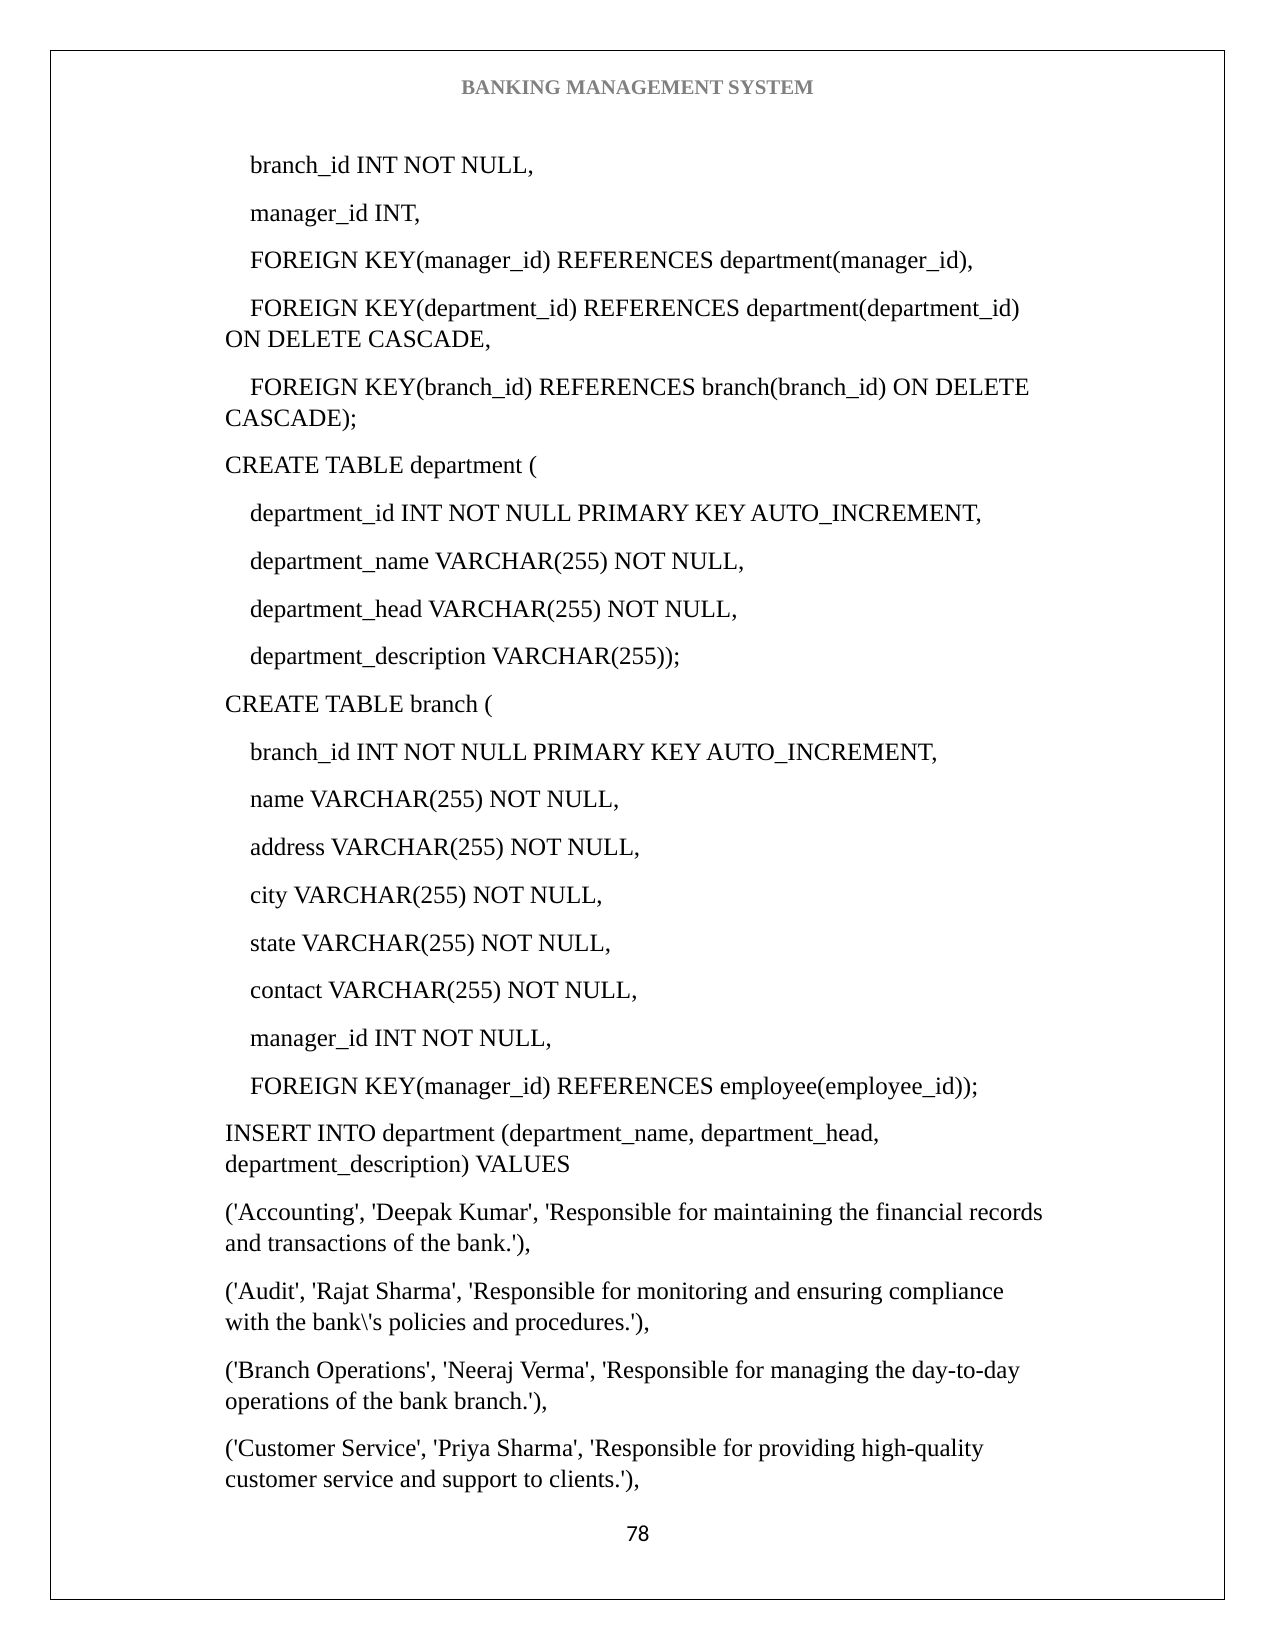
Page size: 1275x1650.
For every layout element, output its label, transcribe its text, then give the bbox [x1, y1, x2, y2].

text manager_id INT, [225, 198, 1050, 226]
text department_name VARCHAR(255) NOT NULL, [225, 546, 1050, 575]
text branch_id INT NOT NULL PRIMARY KEY AUTO_INCREMENT, [225, 737, 1050, 766]
text department_id INT NOT NULL PRIMARY KEY AUTO_INCREMENT, [225, 498, 1050, 527]
text manager_id INT NOT NULL, [225, 1023, 1050, 1052]
text FOREIGN KEY(branch_id) REFERENCES branch(branch_id) ON DELETE CASCADE); [225, 372, 1050, 432]
text INSERT INTO department (department_name, department_head, department_description) VALUES [225, 1118, 1050, 1178]
text department_description VARCHAR(255)); [225, 641, 1050, 670]
text address VARCHAR(255) NOT NULL, [225, 832, 1050, 861]
text contact VARCHAR(255) NOT NULL, [225, 975, 1050, 1004]
text ('Branch Operations', 'Neeraj Verma', 'Responsible for managing the day-to-day operations of the bank branch.'), [225, 1355, 1050, 1414]
text FOREIGN KEY(manager_id) REFERENCES employee(employee_id)); [225, 1071, 1050, 1099]
text name VARCHAR(255) NOT NULL, [225, 784, 1050, 813]
text ('Accounting', 'Deepak Kumar', 'Responsible for maintaining the financial records and transactions of the bank.'), [225, 1197, 1050, 1257]
text ('Customer Service', 'Priya Sharma', 'Responsible for providing high-quality customer service and support to clients.'), [225, 1433, 1050, 1493]
text FOREIGN KEY(manager_id) REFERENCES department(manager_id), [225, 245, 1050, 274]
text branch_id INT NOT NULL, [225, 150, 1050, 179]
text state VARCHAR(255) NOT NULL, [225, 928, 1050, 956]
text CREATE TABLE department ( [225, 451, 1050, 479]
text city VARCHAR(255) NOT NULL, [225, 880, 1050, 909]
text CREATE TABLE branch ( [225, 689, 1050, 718]
text department_head VARCHAR(255) NOT NULL, [225, 594, 1050, 622]
text FOREIGN KEY(department_id) REFERENCES department(department_id) ON DELETE CASCADE, [225, 293, 1050, 353]
text ('Audit', 'Rajat Sharma', 'Responsible for monitoring and ensuring compliance with the bank\'s policies and procedures.'), [225, 1276, 1050, 1336]
